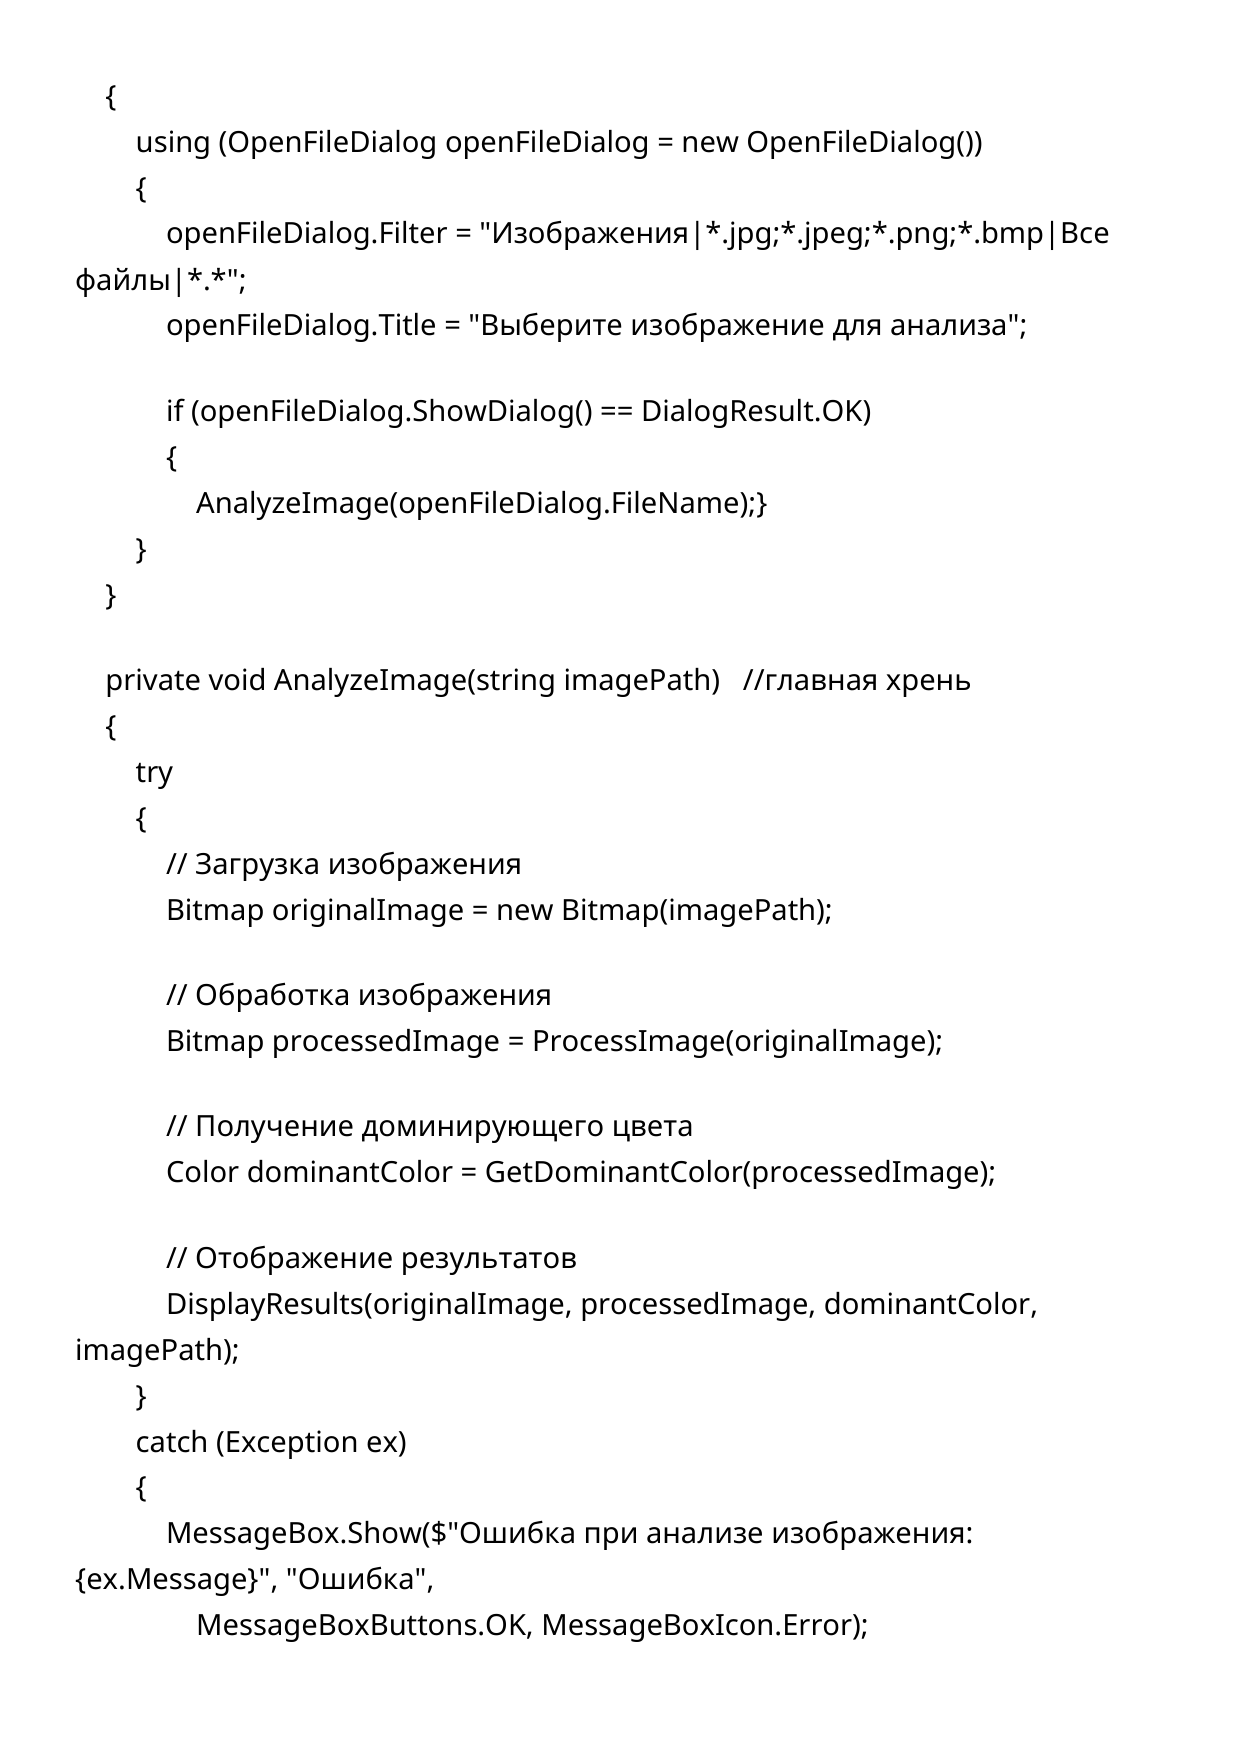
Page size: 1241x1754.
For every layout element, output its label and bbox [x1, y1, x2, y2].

text [75, 75, 1165, 1644]
